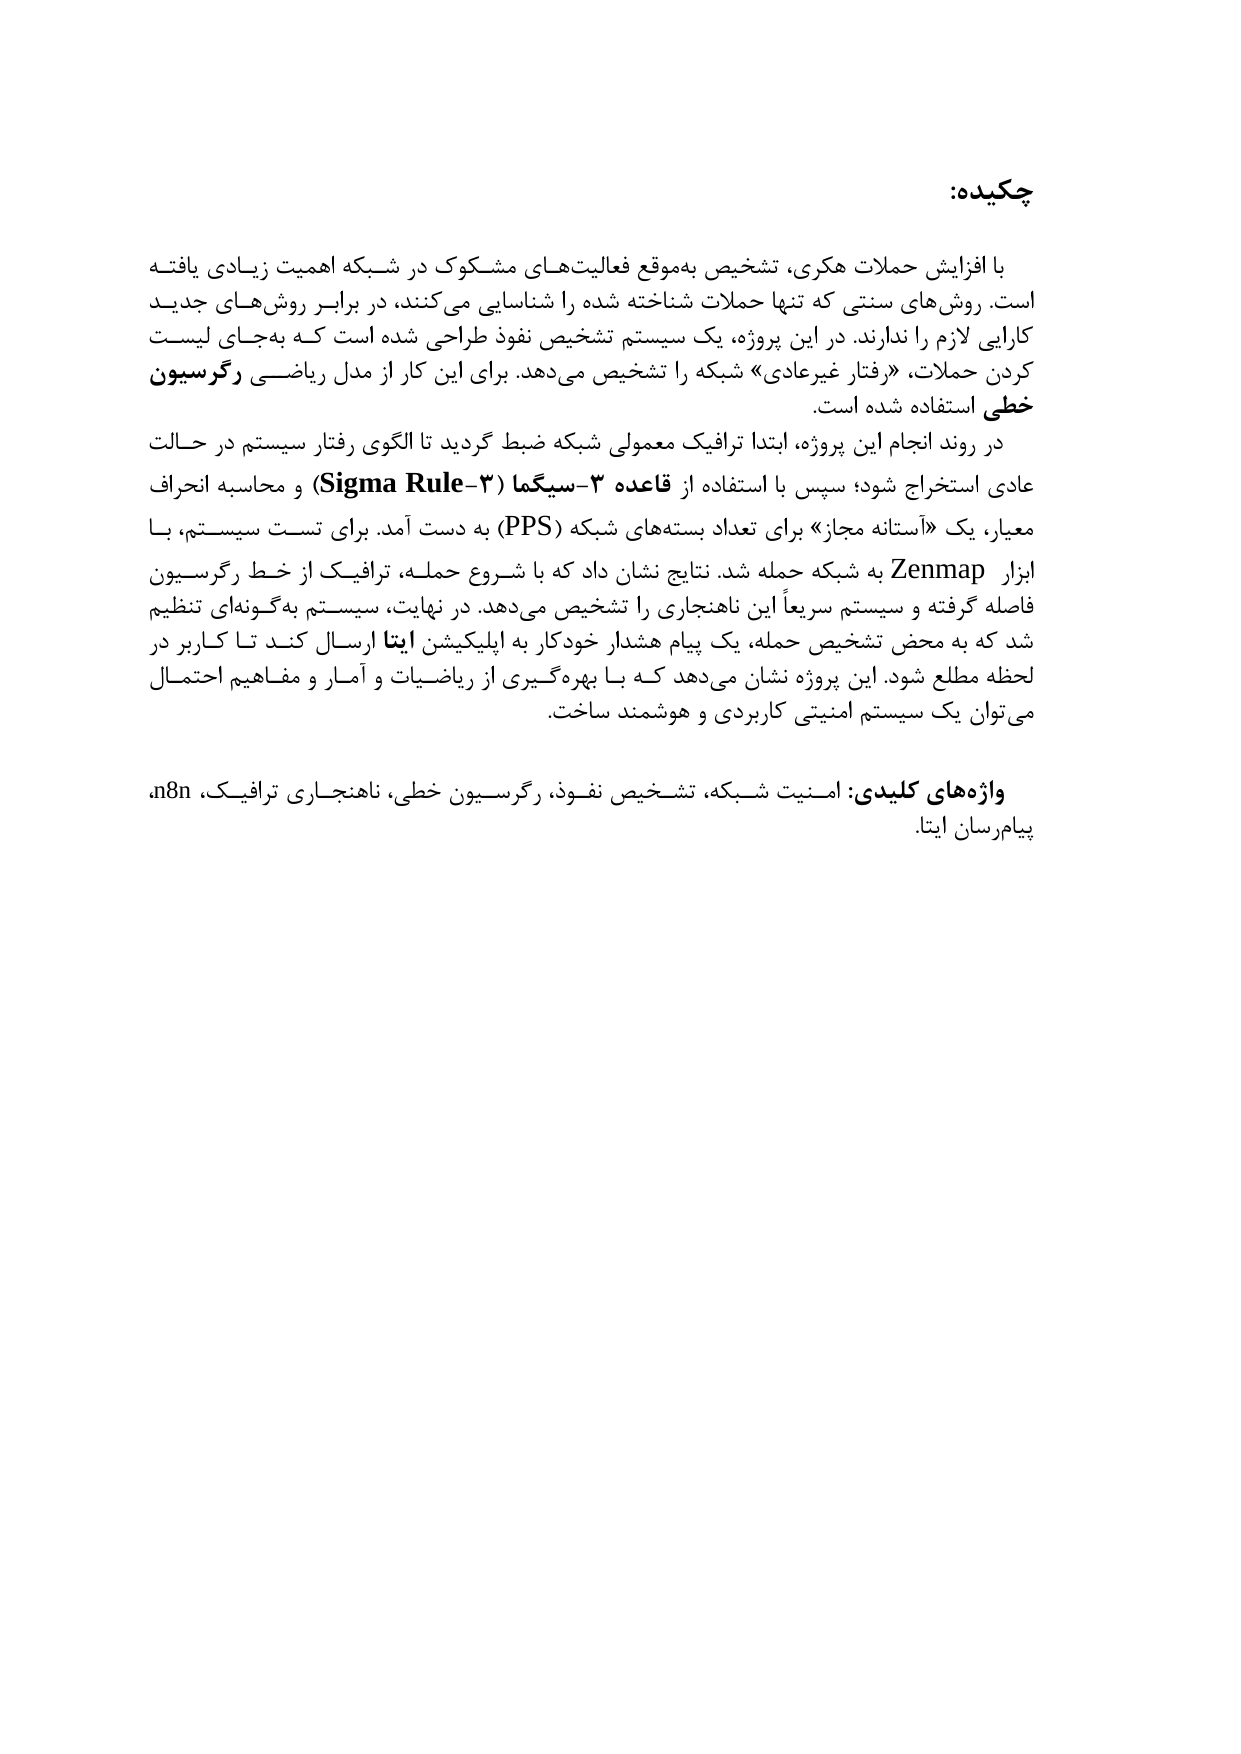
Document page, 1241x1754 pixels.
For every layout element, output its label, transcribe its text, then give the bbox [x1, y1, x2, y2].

text در روند انجام این پروژه، ابتدا ترافیک معمولی شبکه ضبط گردید تا الگوی رفتار سیستم در حالت عادی استخراج شود؛ سپس با استفاده از قاعده ۳-سیگما (3-Sigma Rule) و محاسبه انحراف معیار، یک «آستانه مجاز» برای تعداد بسته‌های شبکه (PPS) به دست آمد. برای تست سیستم، با ابزار Zenmap به شبکه حمله شد. نتایج نشان داد که با شروع حمله، ترافیک از خط رگرسیون فاصله گرفته و سیستم سریعاً این ناهنجاری را تشخیص می‌دهد. در نهایت، سیستم به‌گونه‌ای تنظیم شد که به محض تشخیص حمله، یک پیام هشدار خودکار به اپلیکیشن ایتا ارسال کند تا کاربر در لحظه مطلع شود. این پروژه نشان می‌دهد که با بهره‌گیری از ریاضیات و آمار و مفاهیم احتمال می‌توان یک سیستم امنیتی کاربردی و هوشمند ساخت. [148, 430, 1033, 729]
text واژه‌هاي كليدي: امنیت شبکه، تشخیص نفوذ، رگرسیون خطی، ناهنجاری ترافیک، n8n، پیام‌رسان ایتا. [148, 775, 1033, 843]
text با افزایش حملات هکری، تشخیص به‌موقع فعالیت‌های مشکوک در شبکه اهمیت زیادی یافته است. روش‌های سنتی که تنها حملات شناخته شده را شناسایی می‌کنند، در برابر روش‌های جدید کارایی لازم را ندارند. در این پروژه، یک سیستم تشخیص نفوذ طراحی شده است که به‌جای لیست کردن حملات، «رفتار غیرعادی» شبکه را تشخیص می‌دهد. برای این کار از مدل ریاضی رگرسیون خطی استفاده شده است. [148, 255, 1033, 424]
text چکيده: [148, 177, 1033, 211]
